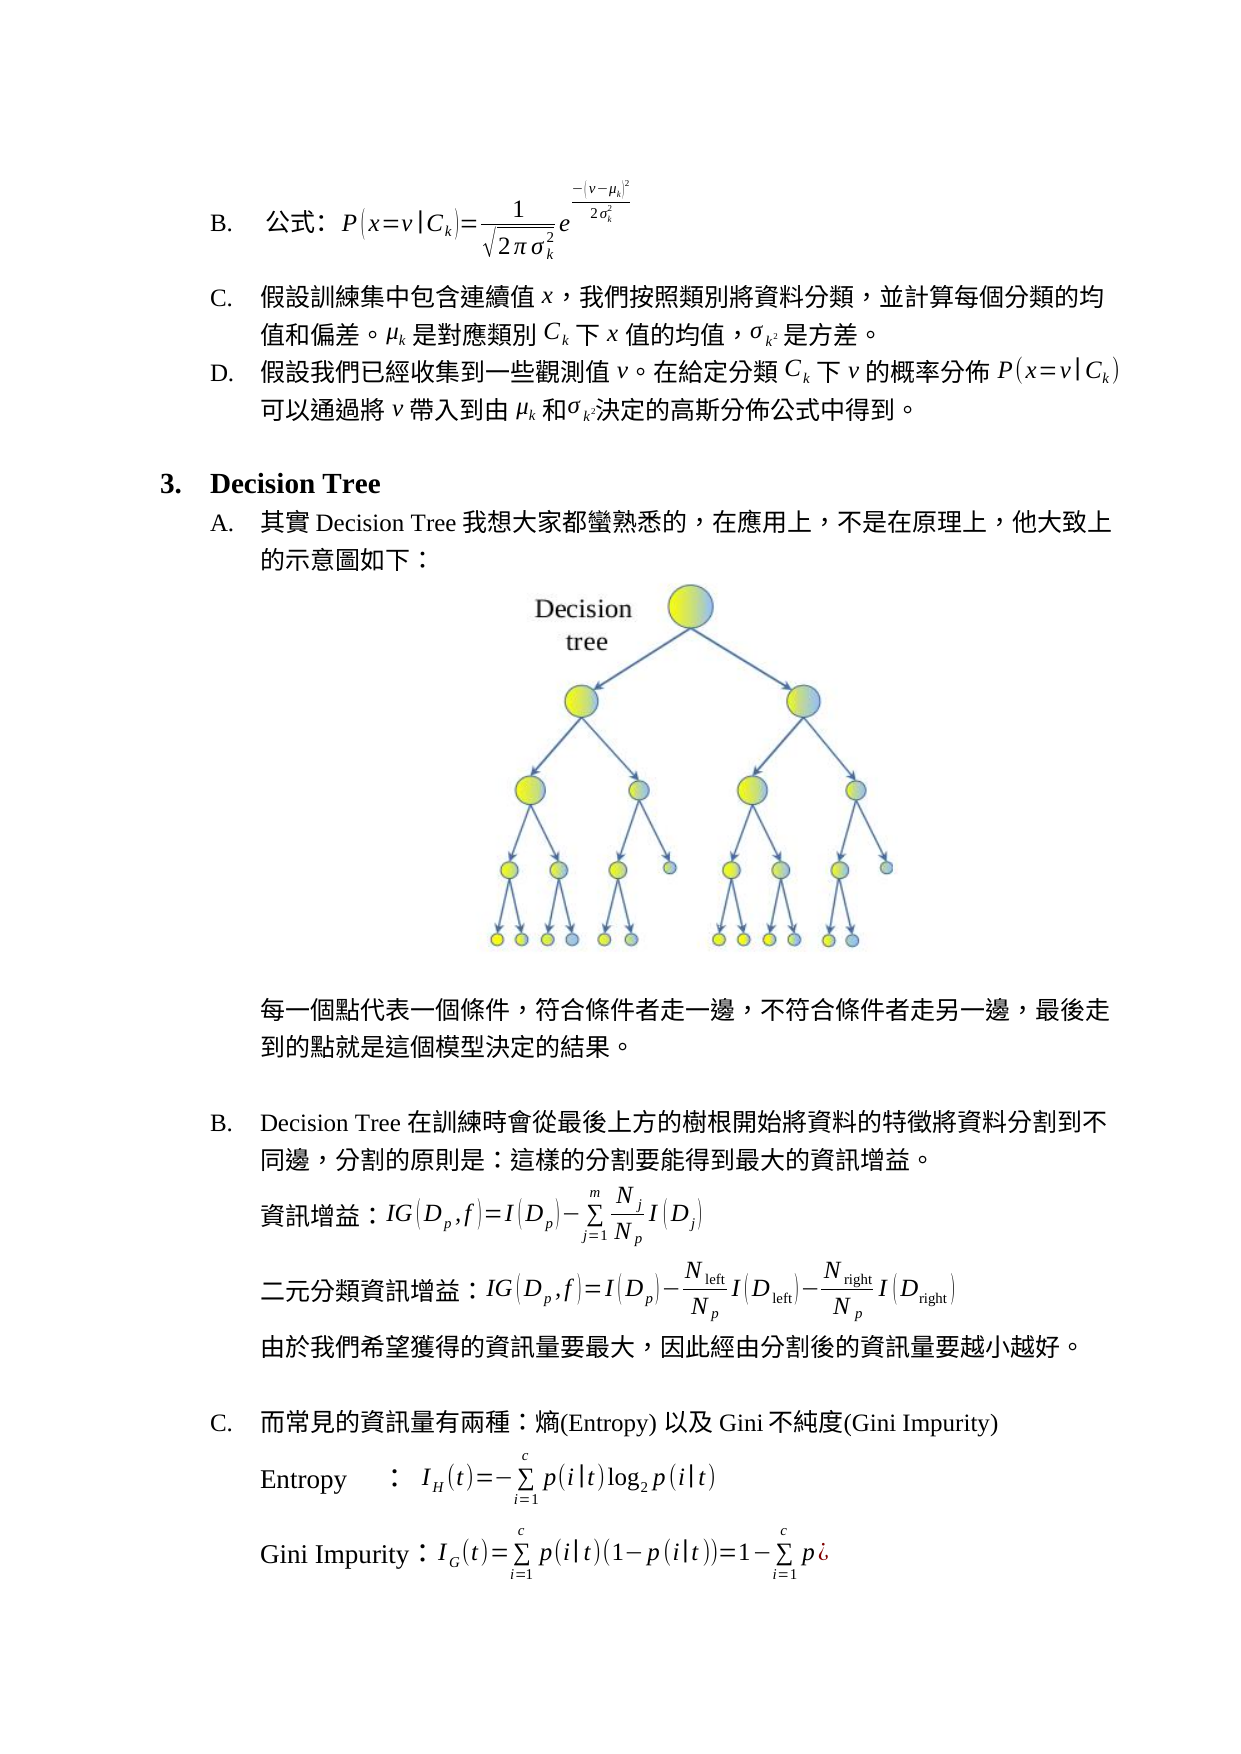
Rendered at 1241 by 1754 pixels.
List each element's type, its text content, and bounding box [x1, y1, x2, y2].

text 每一個點代表一個條件，符合條件者走一邊，不符合條件者走另一邊，最後走到的點就是這個模型決定的結果。 [260, 989, 1128, 1064]
text 資訊增益： [260, 1177, 1128, 1252]
text 二元分類資訊增益： [260, 1252, 1128, 1327]
list 假設我們已經收集到一些觀測值 。在給定分類 下 的概率分佈 可以通過將 帶入到由 和決定的高斯分佈公式中得到。 [210, 352, 1128, 427]
list 其實 Decision Tree 我想大家都蠻熟悉的，在應用上，不是在原理上，他大致上的示意圖如下： [210, 502, 1128, 577]
text 由於我們希望獲得的資訊量要最大，因此經由分割後的資訊量要越小越好。 [260, 1327, 1128, 1364]
list 假設訓練集中包含連續值 ，我們按照類別將資料分類，並計算每個分類的均值和偏差。 是對應類別 下 值的均值， 是方差。 [210, 277, 1128, 352]
text Entropy ： [260, 1439, 1128, 1514]
list Decision Tree [160, 464, 1128, 502]
picture [457, 565, 908, 964]
list Decision Tree 在訓練時會從最後上方的樹根開始將資料的特徵將資料分割到不同邊，分割的原則是：這樣的分割要能得到最大的資訊增益。 [210, 1102, 1128, 1177]
list 公式： [210, 164, 1128, 277]
list 而常見的資訊量有兩種：熵(Entropy) 以及 Gini不純度(Gini Impurity) [210, 1402, 1128, 1439]
text Gini Impurity： [260, 1514, 1128, 1589]
